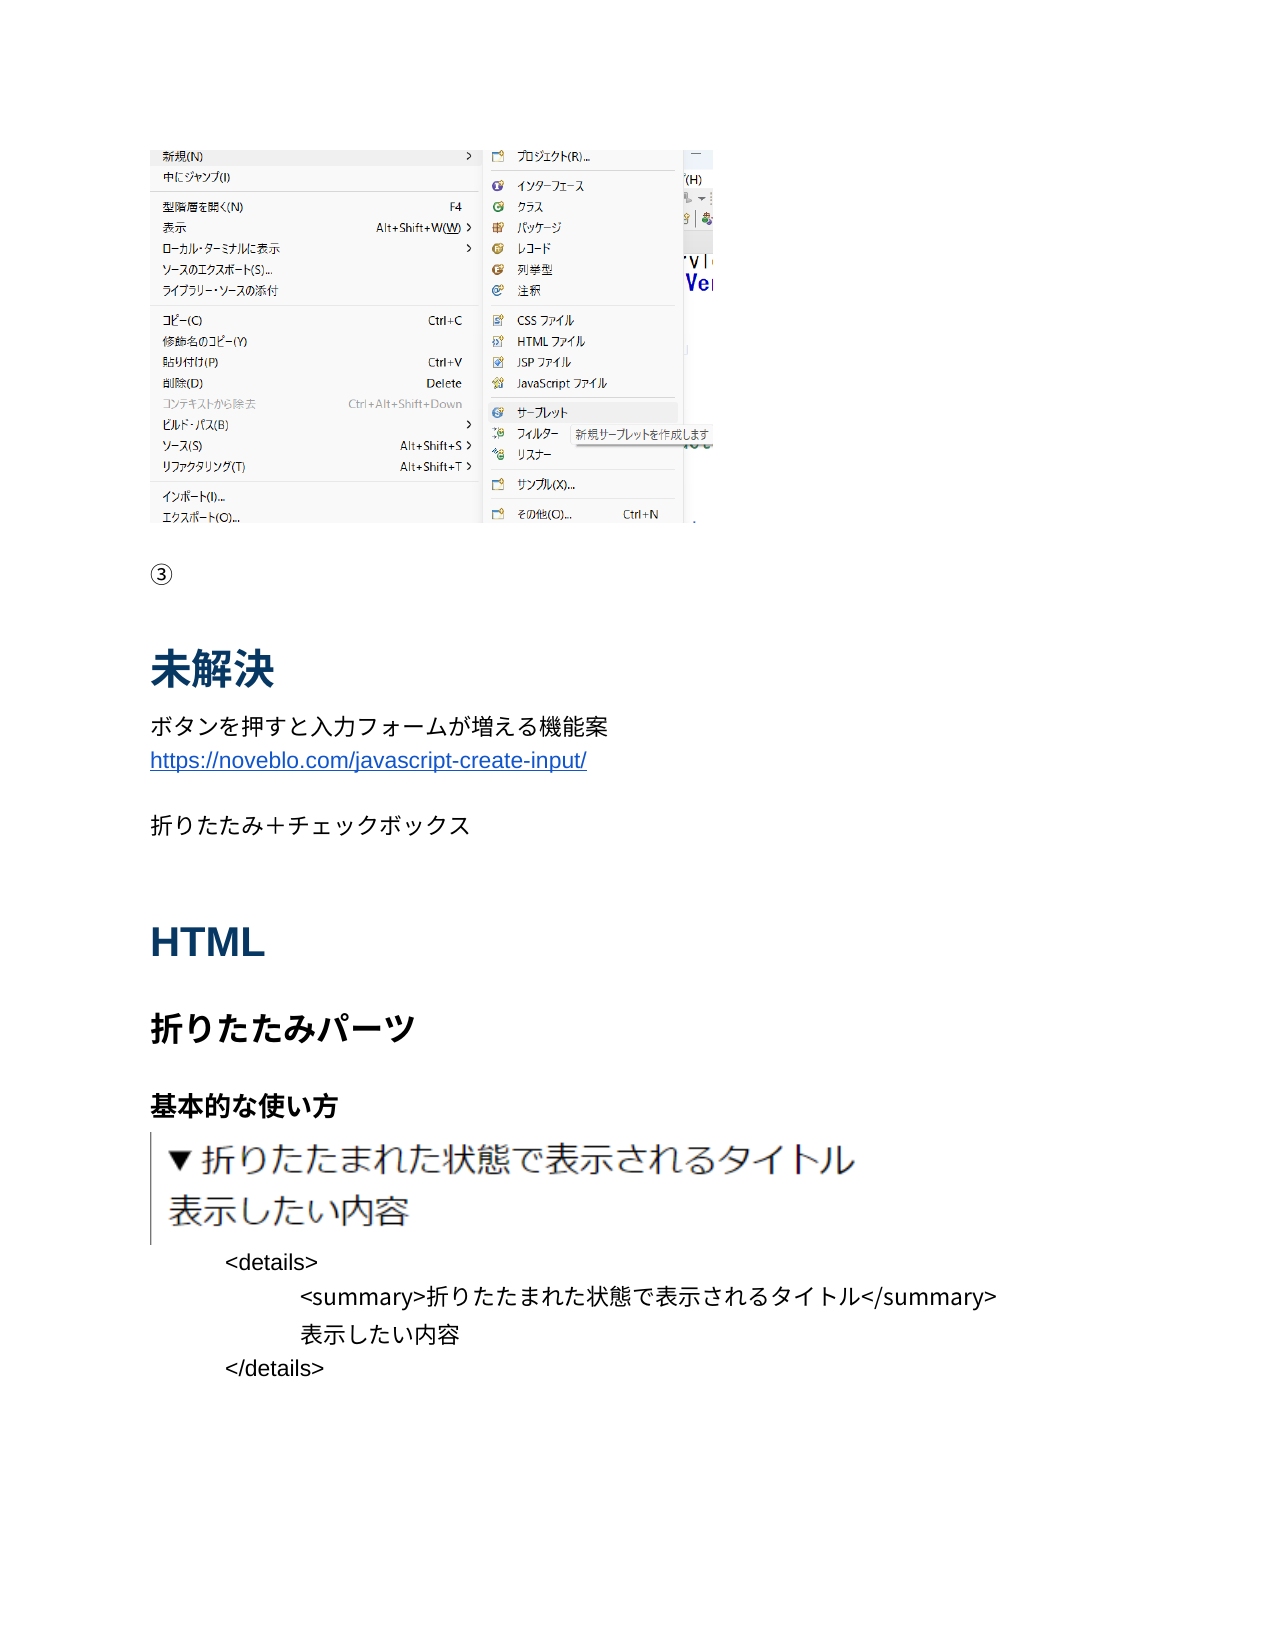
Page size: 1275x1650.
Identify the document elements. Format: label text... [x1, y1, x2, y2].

text <summary>折りたたまれた状態で表示されるタイトル</summary> [150, 1279, 1125, 1312]
picture [150, 150, 713, 523]
text https://noveblo.com/javascript-create-input/ [150, 747, 1125, 773]
text ③ [150, 556, 1125, 590]
subtitle HTML [150, 918, 1125, 966]
text ボタンを押すと入力フォームが増える機能案 [150, 709, 1125, 742]
text </details> [150, 1355, 1125, 1381]
text 表示したい内容 [150, 1317, 1125, 1350]
text 折りたたみ＋チェックボックス [150, 808, 1125, 841]
text <details> [150, 1248, 1125, 1275]
subtitle 基本的な使い方 [150, 1084, 1125, 1124]
subtitle 未解決 [150, 636, 1125, 697]
subtitle 折りたたみパーツ [150, 1003, 1125, 1051]
picture [150, 1132, 883, 1245]
